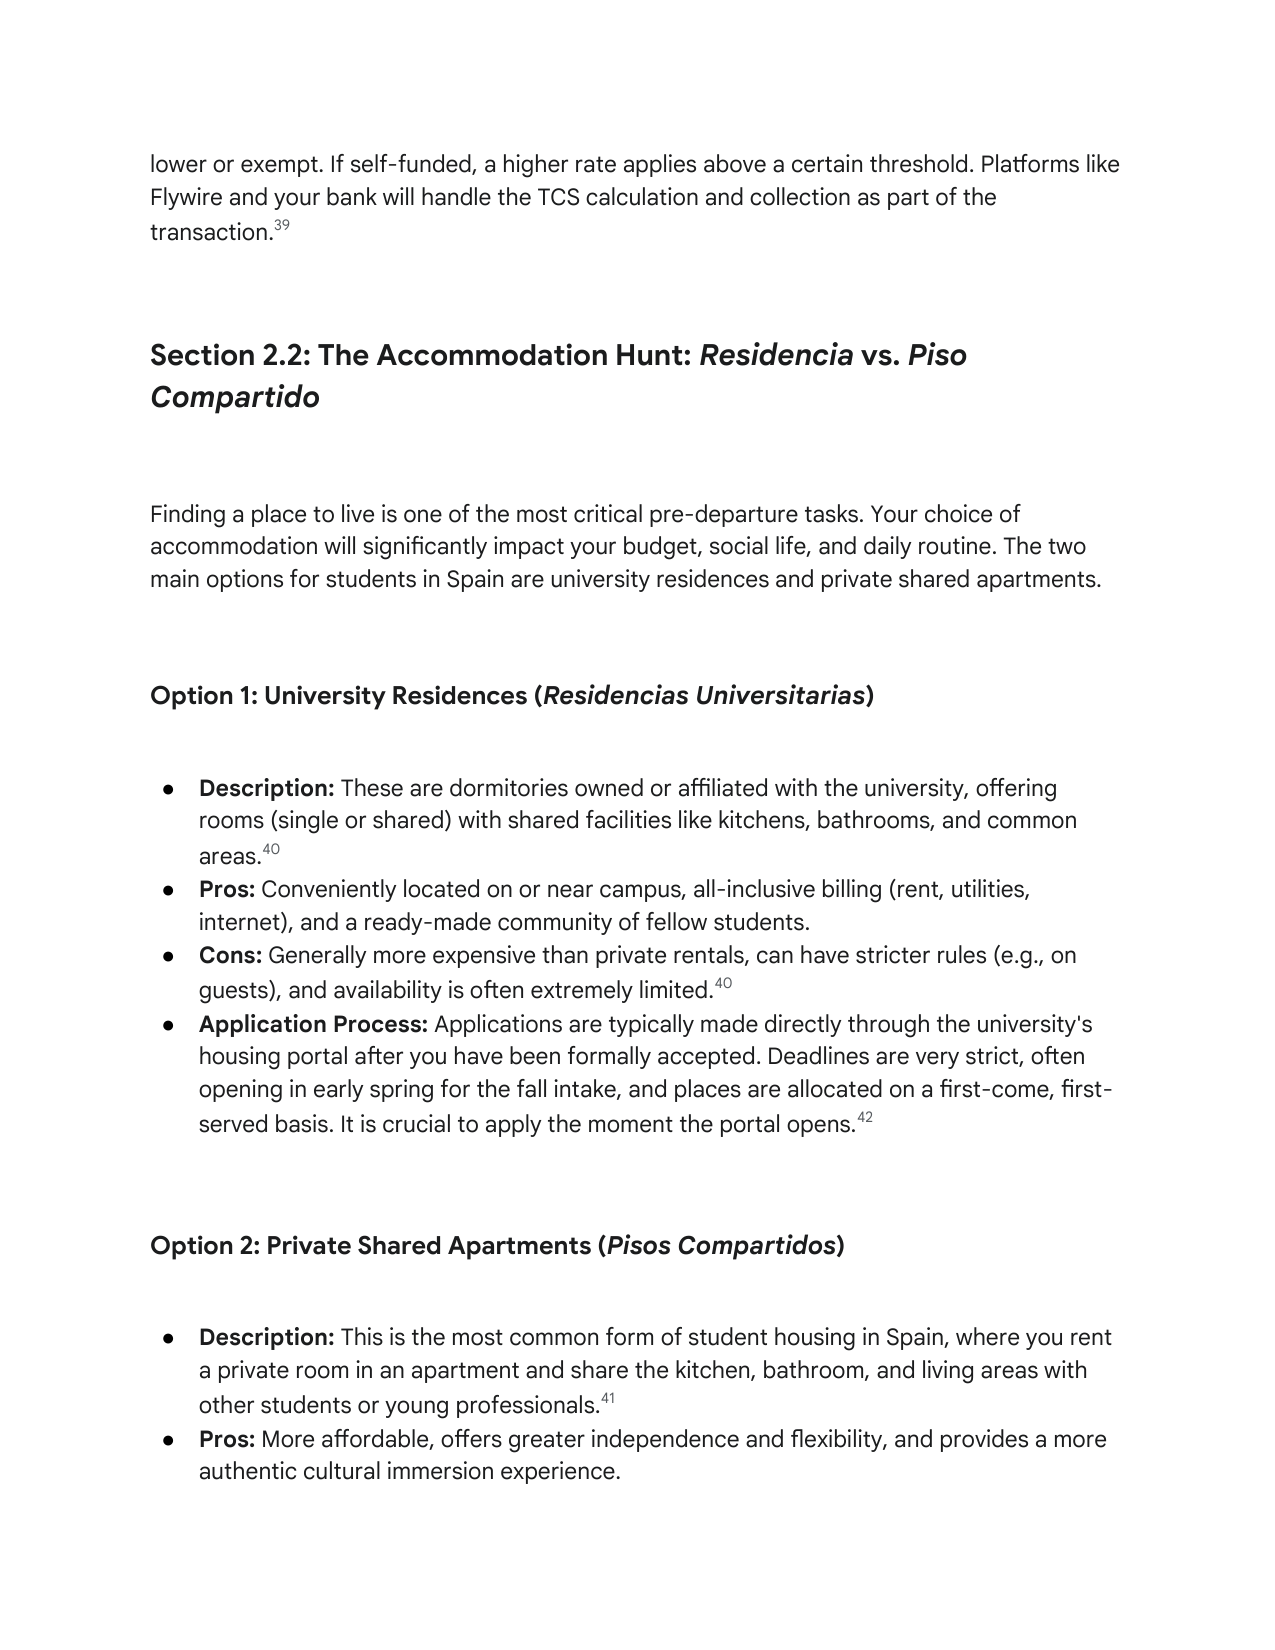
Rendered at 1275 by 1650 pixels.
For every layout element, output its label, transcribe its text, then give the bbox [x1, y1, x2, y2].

list Pros: More affordable, offers greater independence and flexibility, and provides a more authentic cultural immersion experience. [161, 1425, 1125, 1486]
list Description: This is the most common form of student housing in Spain, where you rent a private room in an apartment and share the kitchen, bathroom, and living areas with other students or young professionals.41 [161, 1323, 1125, 1421]
text Finding a place to live is one of the most critical pre-departure tasks. Your choice of accommodation will significantly impact your budget, social life, and daily routine. The two main options for students in Spain are university residences and private shared apartments. [150, 500, 1125, 594]
list Description: These are dormitories owned or affiliated with the university, offering rooms (single or shared) with shared facilities like kitchens, bathrooms, and common areas.40 [161, 774, 1125, 871]
list Cons: Generally more expensive than private rentals, can have stricter rules (e.g., on guests), and availability is often extremely limited.40 [161, 941, 1125, 1006]
list Pros: Conveniently located on or near campus, all-inclusive billing (rent, utilities, internet), and a ready-made community of fellow students. [161, 876, 1125, 937]
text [150, 150, 1125, 247]
list Application Process: Applications are typically made directly through the university's housing portal after you have been formally accepted. Deadlines are very strict, often opening in early spring for the fall intake, and places are allocated on a first-come, first-served basis. It is crucial to apply the moment the portal opens.42 [161, 1010, 1125, 1140]
subtitle Section 2.2: The Accommodation Hunt: Residencia vs. Piso Compartido [150, 337, 1125, 416]
subtitle Option 2: Private Shared Apartments (Pisos Compartidos) [150, 1230, 1125, 1261]
subtitle Option 1: University Residences (Residencias Universitarias) [150, 681, 1125, 712]
